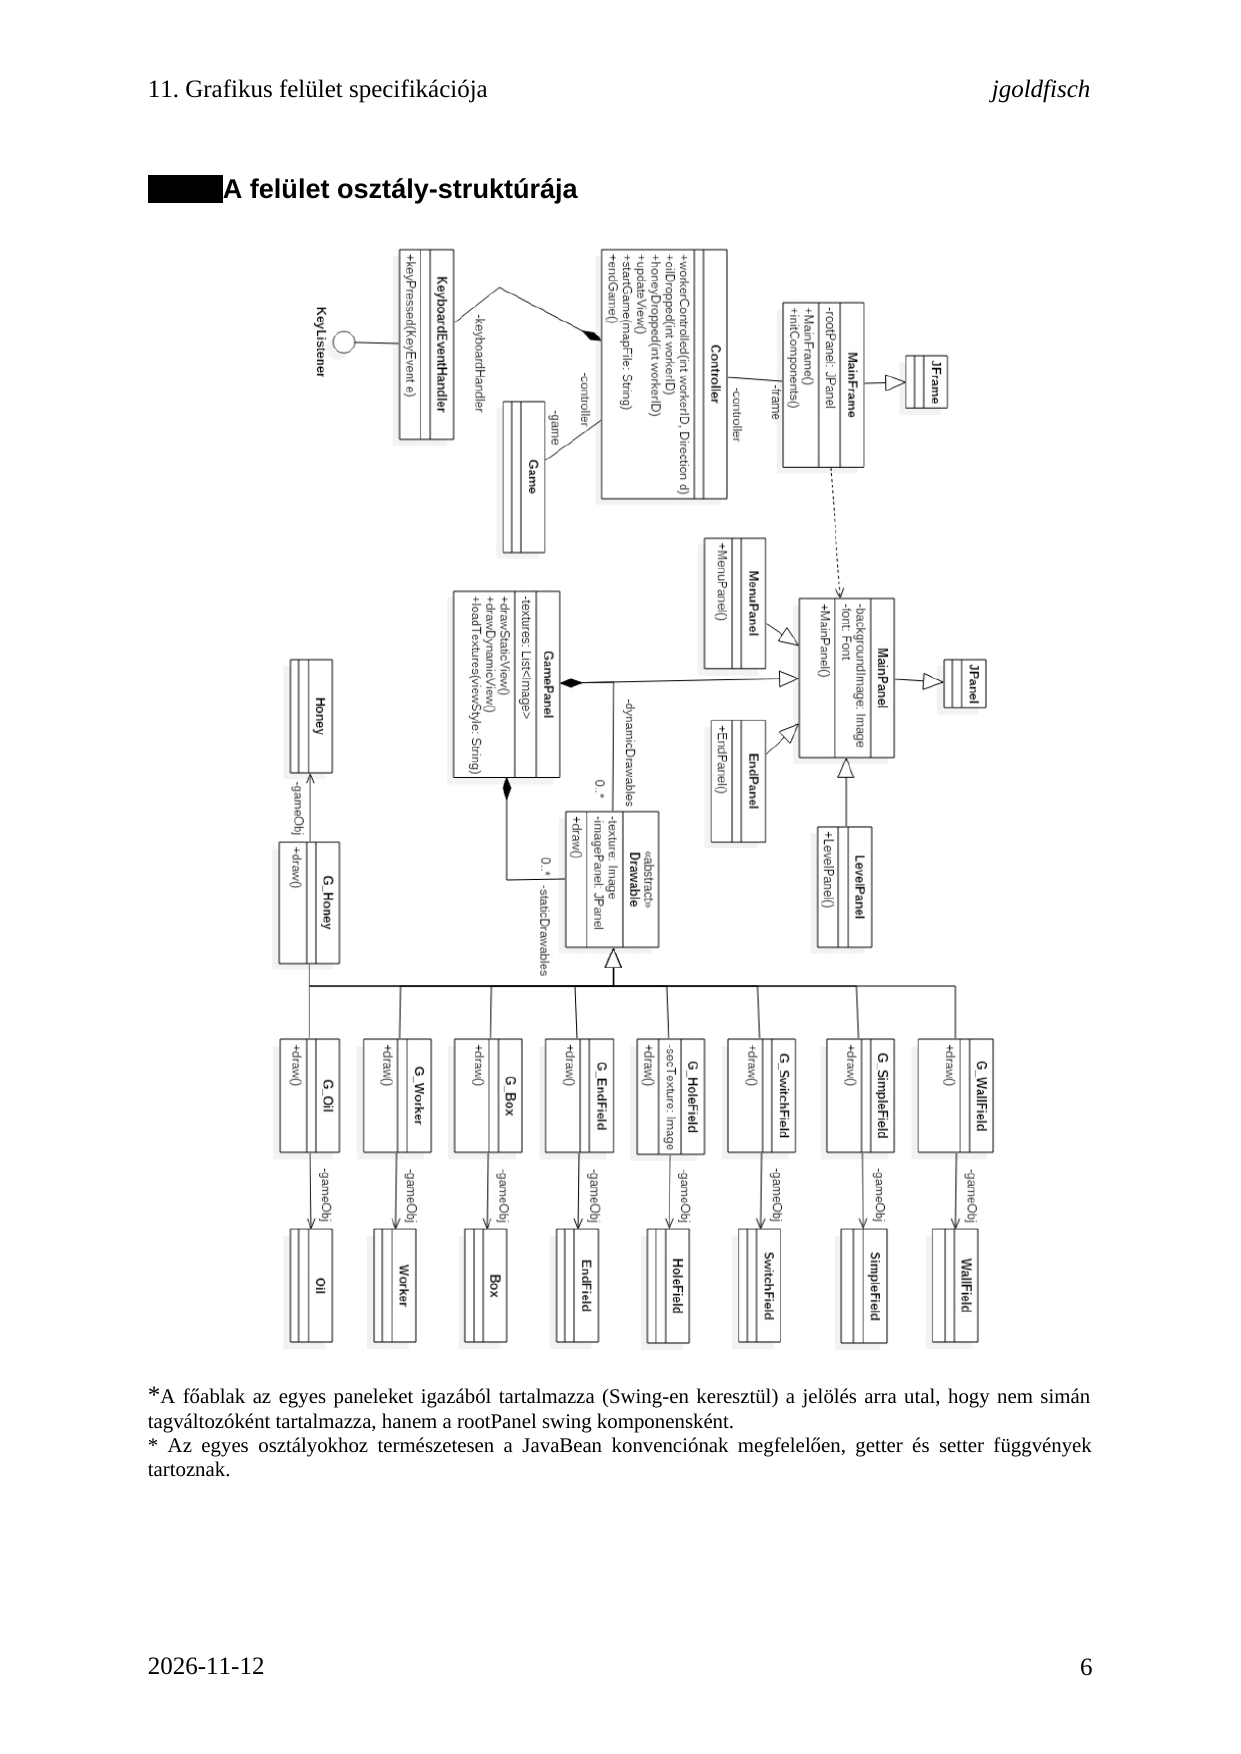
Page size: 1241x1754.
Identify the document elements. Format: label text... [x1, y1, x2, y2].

subtitle A felület osztály-struktúrája [148, 173, 1093, 204]
text *A főablak az egyes paneleket igazából tartalmazza (Swing-en keresztül) a jelölés arra utal, hogy nem simán tagváltozóként tartalmazza, hanem a rootPanel swing komponensként. [148, 1380, 1093, 1433]
text * Az egyes osztályokhoz természetesen a JavaBean konvenciónak megfelelően, getter és setter függvények tartoznak. [148, 1433, 1093, 1481]
picture [241, 241, 1002, 1380]
